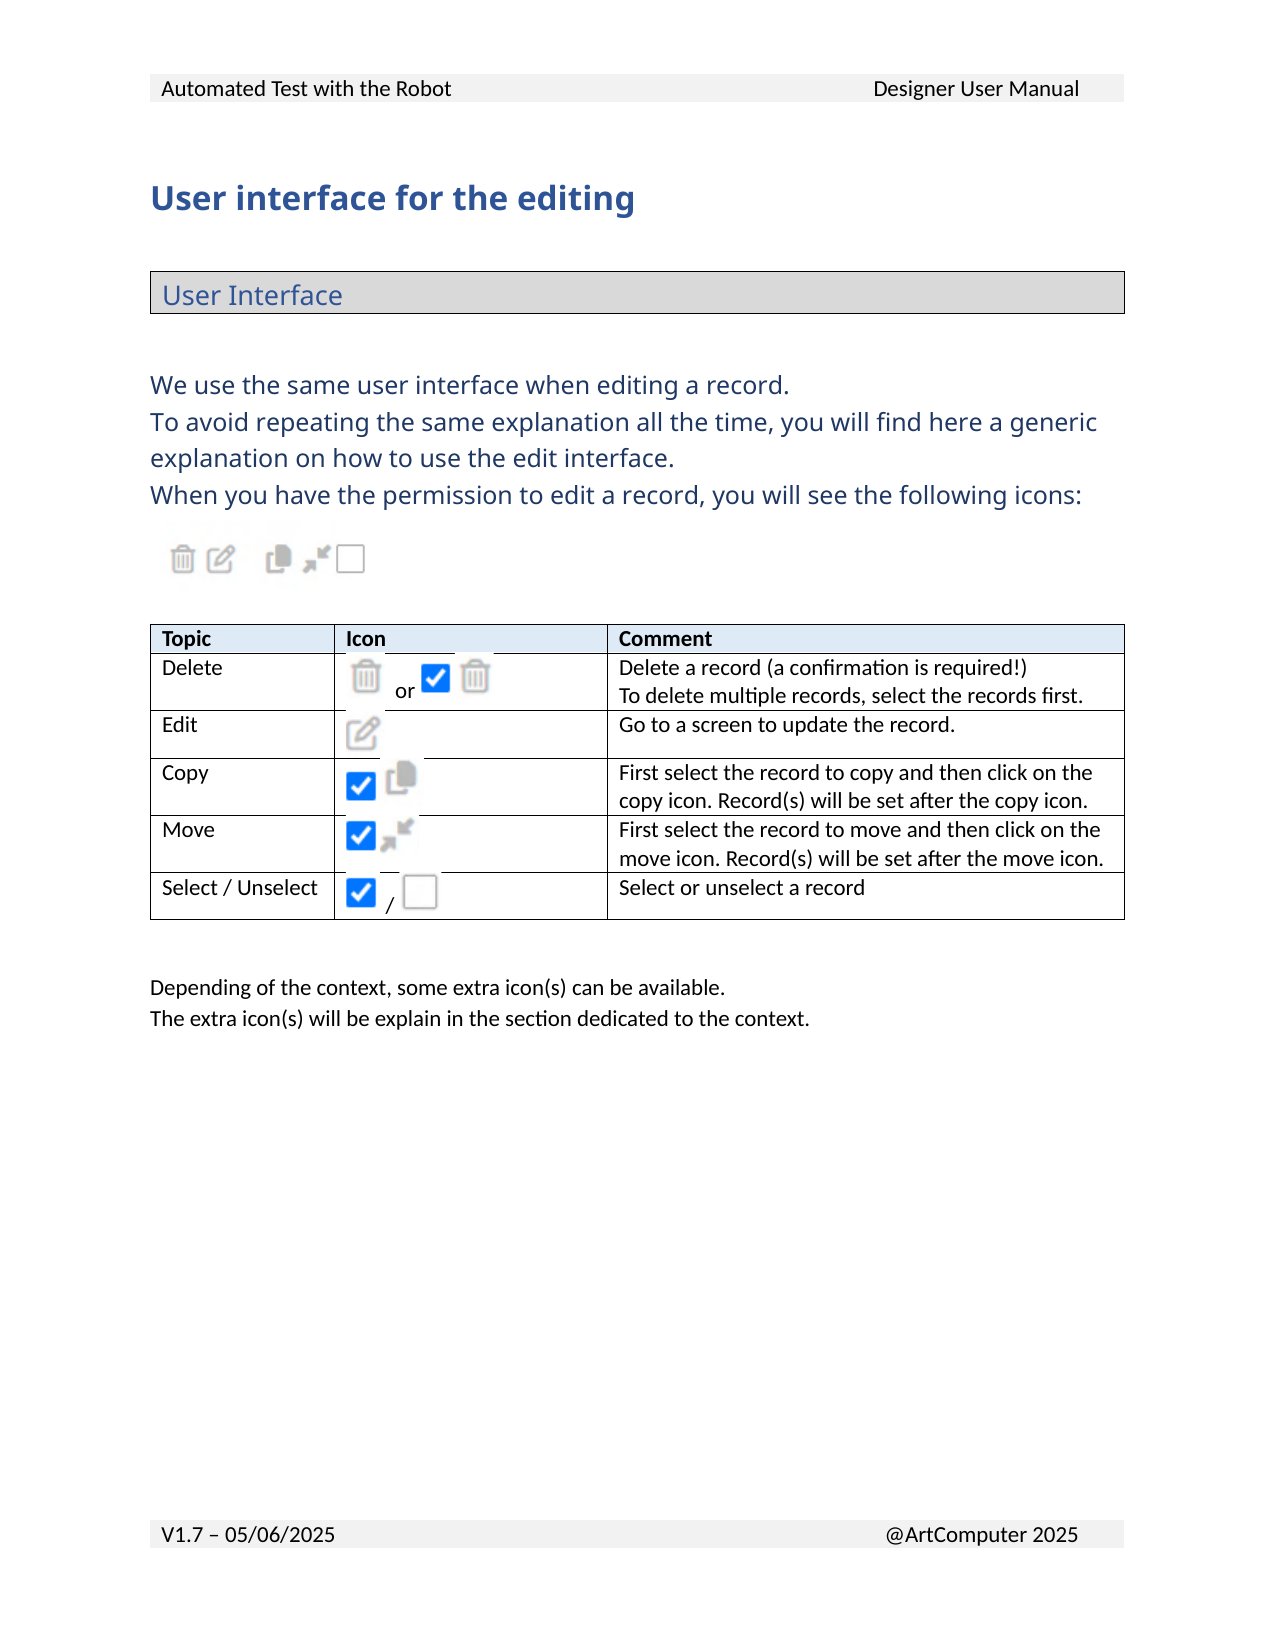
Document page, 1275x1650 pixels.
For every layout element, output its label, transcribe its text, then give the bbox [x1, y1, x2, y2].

text We use the same user interface when editing a record. To avoid repeating the same explanation all the time, you will find here a generic explanation on how to use the edit interface. When you have the permission to edit a record, you will see the following icons: [150, 367, 1125, 604]
text Depending of the context, some extra icon(s) can be available. The extra icon(s) will be explain in the section dedicated to the context. [150, 973, 1125, 1032]
table_cell [335, 759, 607, 814]
table_header Topic [151, 625, 334, 652]
table_cell or [335, 654, 607, 709]
picture [345, 710, 424, 807]
picture [150, 513, 379, 605]
table_cell Move [151, 816, 334, 872]
table_cell [335, 816, 607, 872]
table_cell Copy [151, 759, 334, 814]
picture [420, 653, 494, 699]
picture [399, 872, 442, 914]
table_cell Delete a record (a confirmation is required!) To delete multiple records, select the records first. [608, 654, 1124, 709]
picture [345, 653, 385, 699]
table_cell Select or unselect a record [608, 873, 1124, 919]
table_cell [335, 711, 345, 757]
table_cell First select the record to move and then click on the move icon. Record(s) will be set after the move icon. [608, 816, 1124, 872]
subtitle User interface for the editing [150, 175, 1125, 220]
picture [345, 815, 420, 857]
table_cell / [335, 873, 607, 919]
picture [345, 872, 380, 914]
table_header User Interface [151, 272, 1124, 313]
table_cell Select / Unselect [151, 873, 334, 919]
table_cell Delete [151, 654, 334, 709]
table_header Icon [335, 625, 607, 652]
table_cell [385, 711, 607, 757]
table_header Comment [608, 625, 1124, 652]
table_cell First select the record to copy and then click on the copy icon. Record(s) will be set after the copy icon. [608, 759, 1124, 814]
table_cell Go to a screen to update the record. [608, 711, 1124, 757]
table_cell Edit [151, 711, 334, 757]
